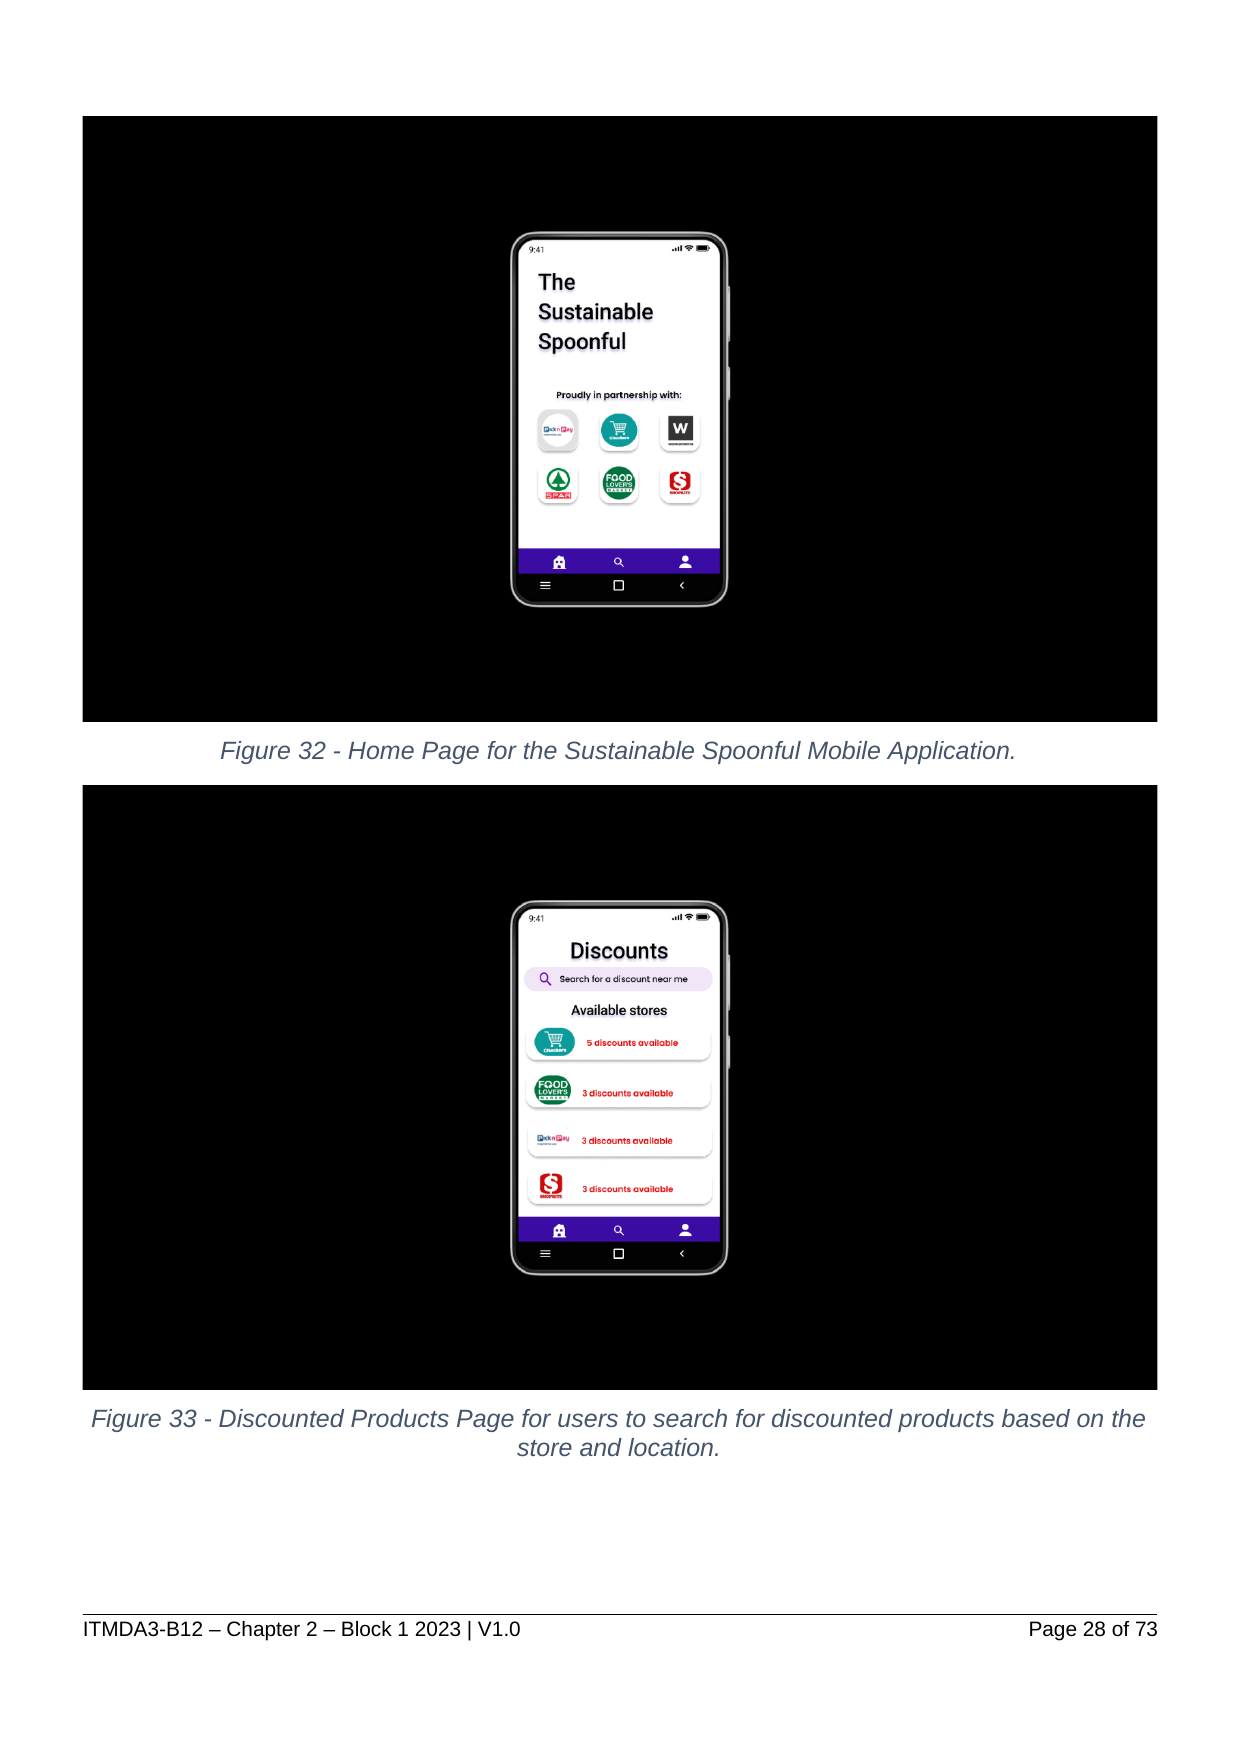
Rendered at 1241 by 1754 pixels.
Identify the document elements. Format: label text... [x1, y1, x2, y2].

picture [82, 116, 1158, 722]
text Figure 32 - Home Page for the Sustainable Spoonful Mobile Application. [83, 736, 1157, 764]
text Figure 33 - Discounted Products Page for users to search for discounted products based on the store and location. [83, 1404, 1157, 1462]
picture [82, 785, 1158, 1390]
